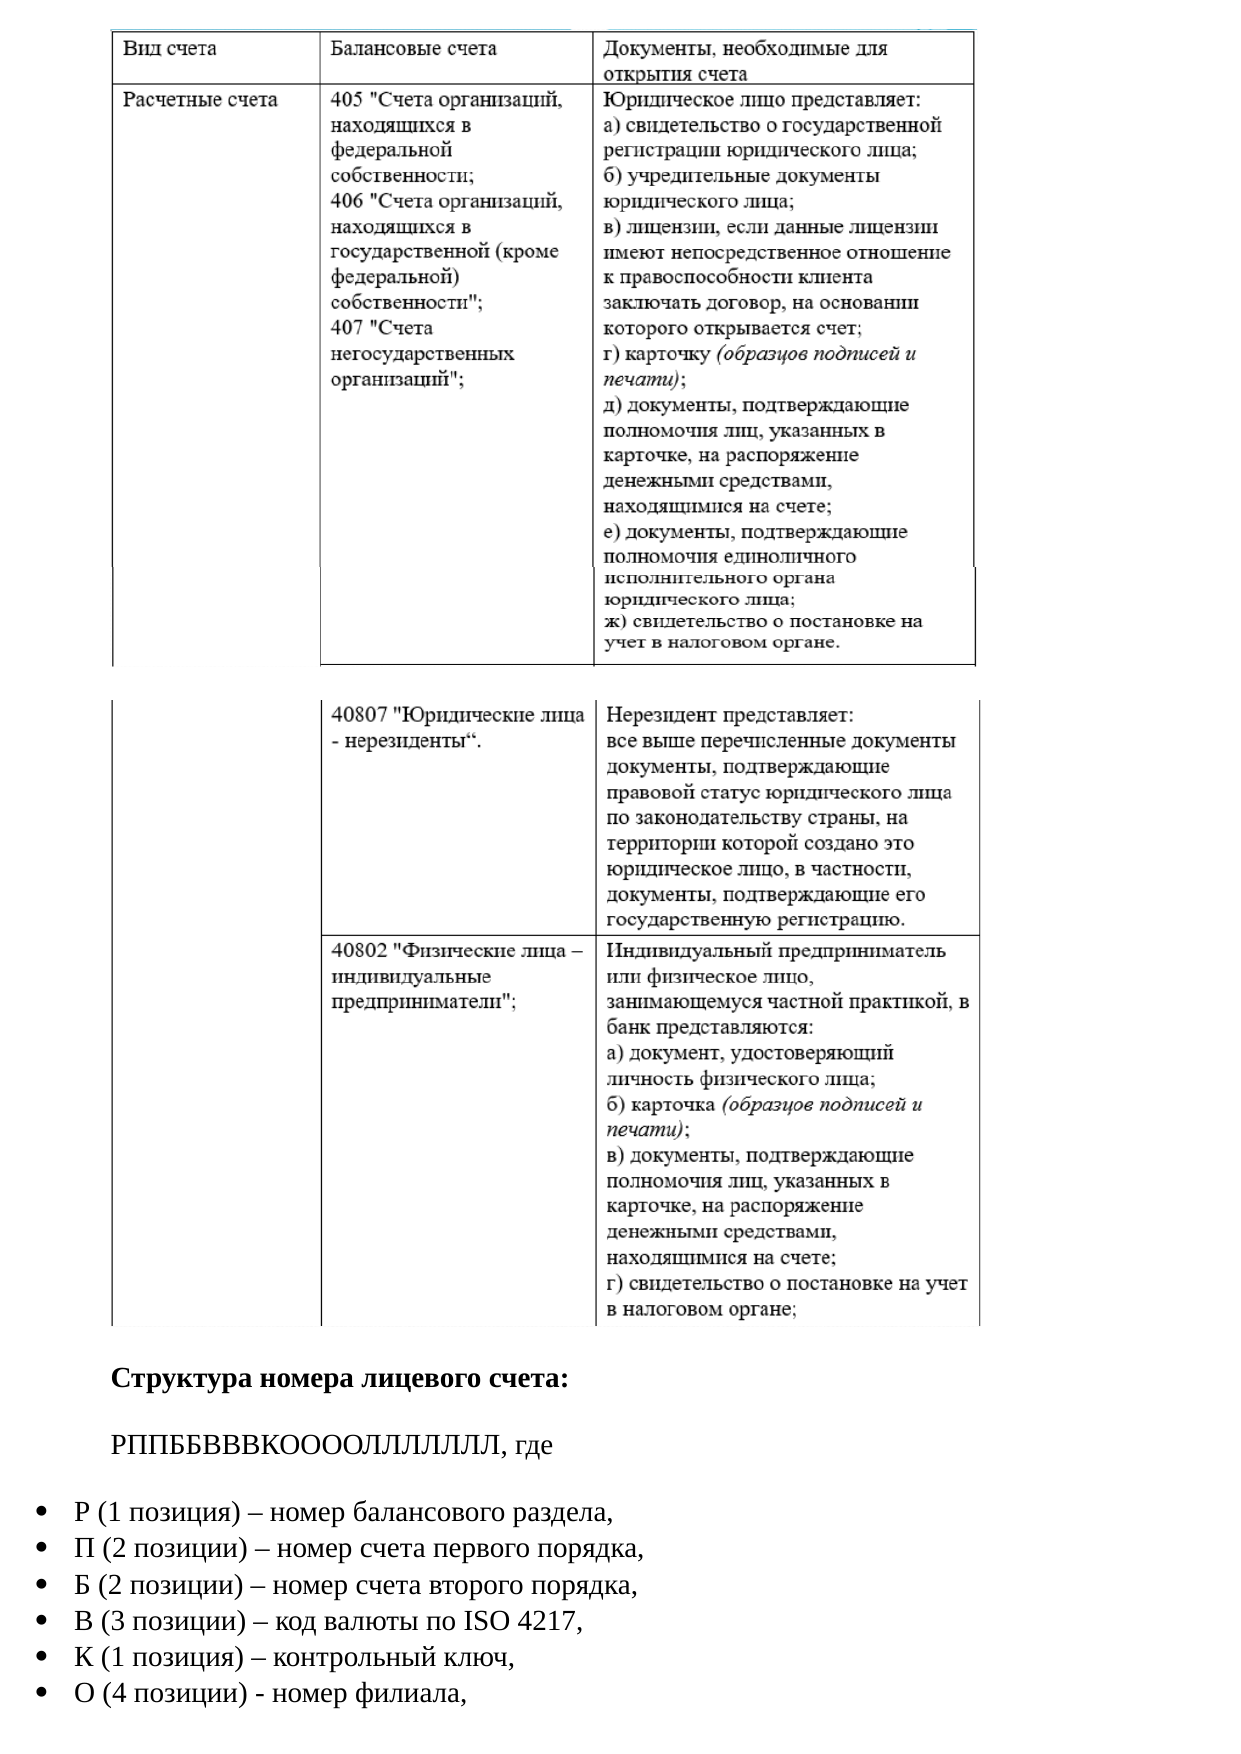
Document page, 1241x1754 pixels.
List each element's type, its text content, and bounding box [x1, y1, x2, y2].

list В (3 позиции) – код валюты по ISO 4217, [36, 1603, 1196, 1637]
text РППББВВВКООООЛЛЛЛЛЛЛ, где [36, 1427, 1196, 1461]
list П (2 позиции) – номер счета первого порядка, [36, 1531, 1196, 1564]
picture [110, 700, 981, 1327]
list О (4 позиции) - номер филиала, [36, 1676, 1196, 1709]
list Р (1 позиция) – номер балансового раздела, [36, 1494, 1196, 1528]
list К (1 позиция) – контрольный ключ, [36, 1639, 1196, 1673]
list Б (2 позиции) – номер счета второго порядка, [36, 1567, 1196, 1600]
picture [110, 29, 978, 667]
text Структура номера лицевого счета: [36, 1360, 1196, 1394]
